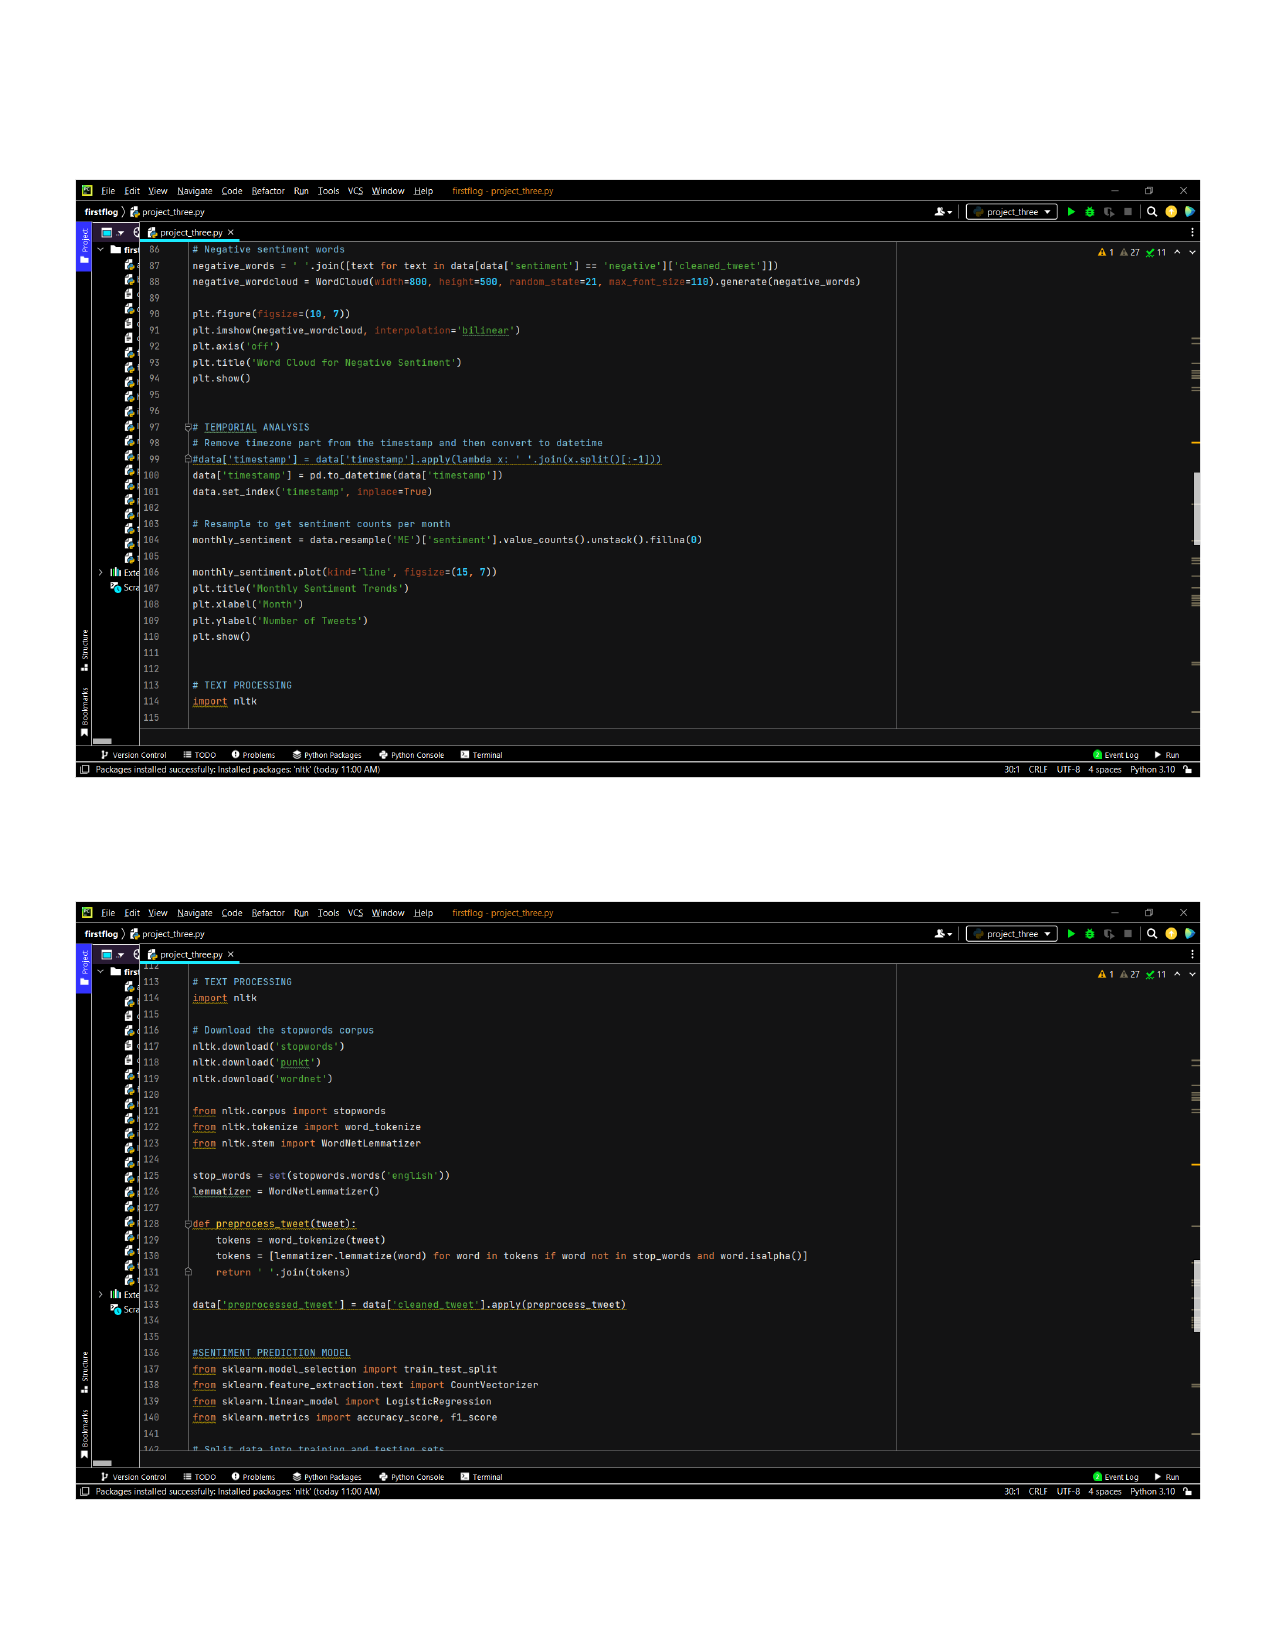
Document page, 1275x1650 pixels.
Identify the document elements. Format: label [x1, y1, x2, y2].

picture [75, 901, 1200, 1500]
picture [75, 179, 1200, 778]
